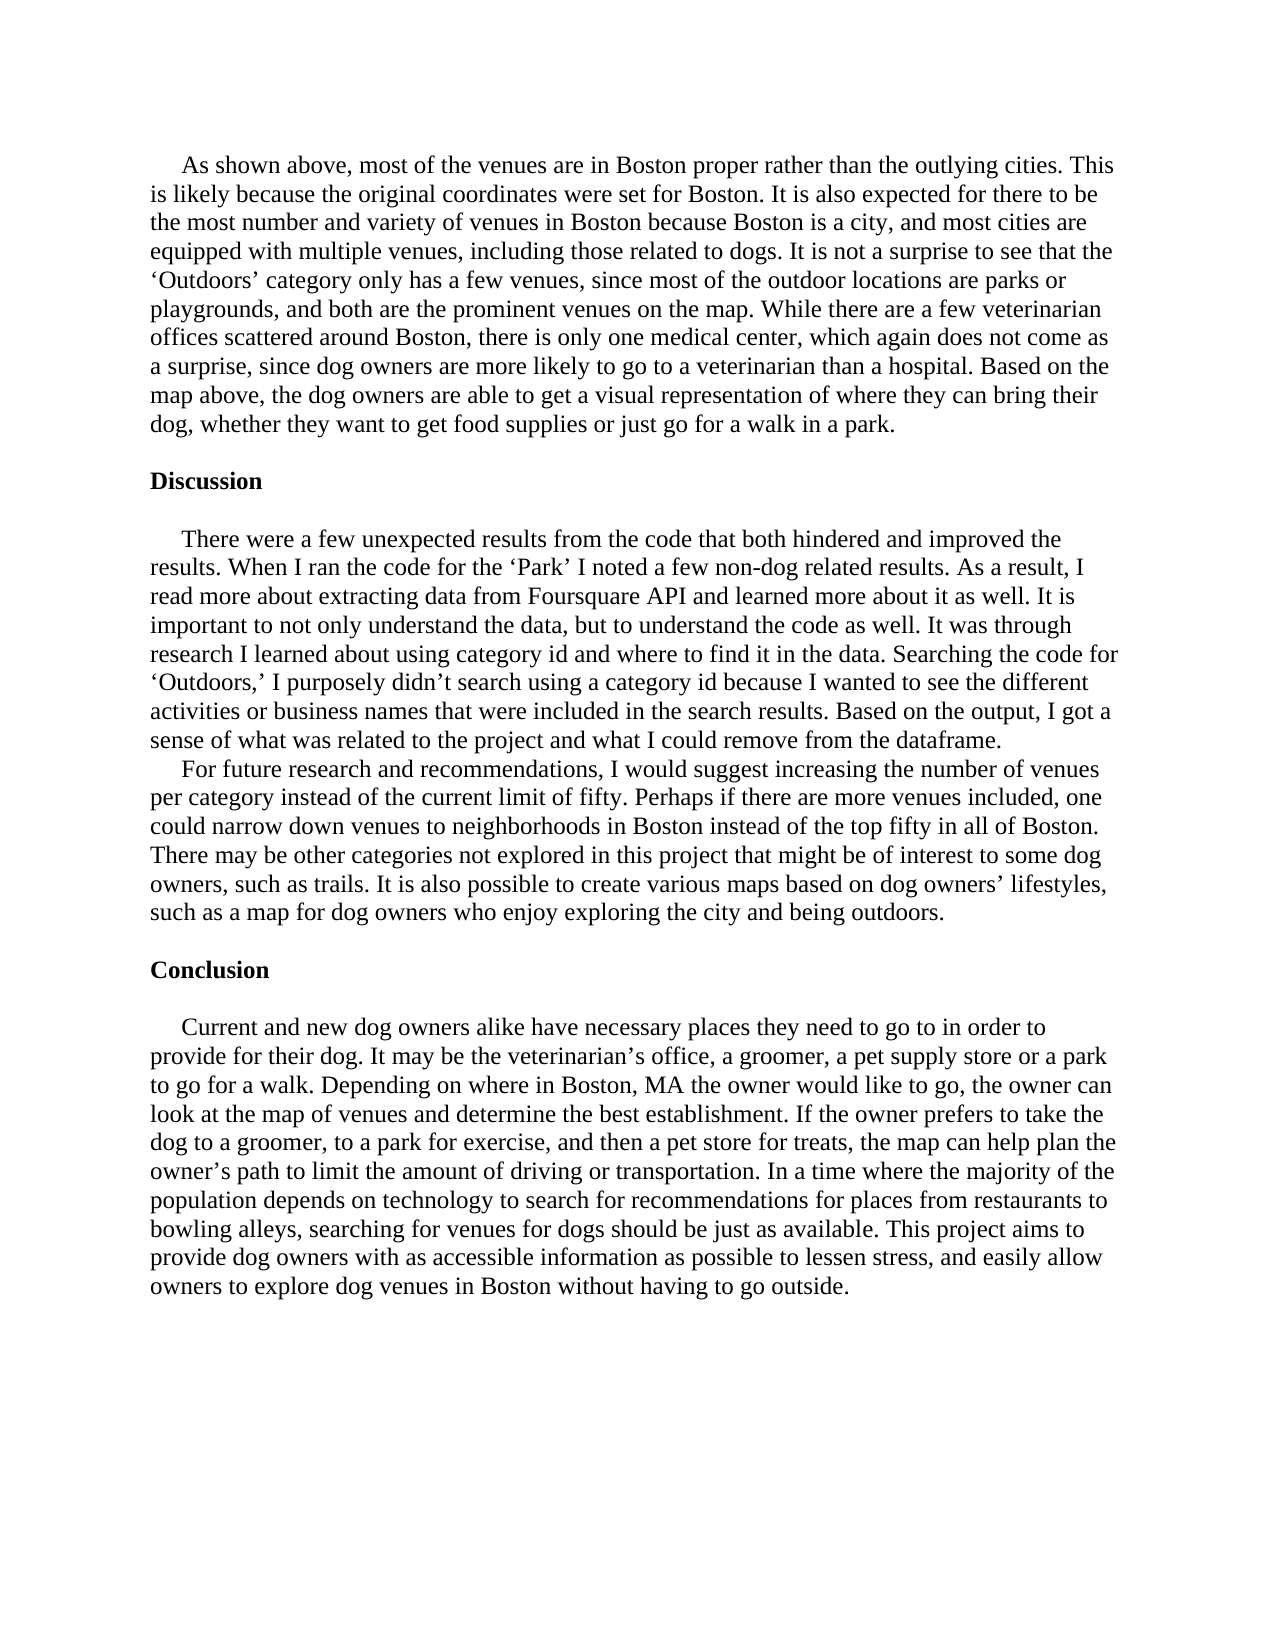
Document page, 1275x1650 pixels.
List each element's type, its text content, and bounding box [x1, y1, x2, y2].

text Current and new dog owners alike have necessary places they need to go to in order to provide for their dog. It may be the veterinarian’s office, a groomer, a pet supply store or a park to go for a walk. Depending on where in Boston, MA the owner would like to go, the owner can look at the map of venues and determine the best establishment. If the owner prefers to take the dog to a groomer, to a park for exercise, and then a pet store for treats, the map can help plan the owner’s path to limit the amount of driving or transportation. In a time where the majority of the population depends on technology to search for recommendations for places from restaurants to bowling alleys, searching for venues for dogs should be just as available. This project aims to provide dog owners with as accessible information as possible to lessen stress, and easily allow owners to explore dog venues in Boston without having to go outside. [150, 1012, 1125, 1300]
text As shown above, most of the venues are in Boston proper rather than the outlying cities. This is likely because the original coordinates were set for Boston. It is also expected for there to be the most number and variety of venues in Boston because Boston is a city, and most cities are equipped with multiple venues, including those related to dogs. It is not a surprise to see that the ‘Outdoors’ category only has a few venues, since most of the outdoor locations are parks or playgrounds, and both are the prominent venues on the map. While there are a few veterinarian offices scattered around Boston, there is only one medical center, which again does not come as a surprise, since dog owners are more likely to go to a veterinarian than a hospital. Based on the map above, the dog owners are able to get a visual representation of where they can bring their dog, whether they want to get food supplies or just go for a walk in a park. [150, 150, 1125, 437]
text Conclusion [150, 955, 1125, 984]
text Discussion [150, 466, 1125, 495]
text For future research and recommendations, I would suggest increasing the number of venues per category instead of the current limit of fifty. Perhaps if there are more venues included, one could narrow down venues to neighborhoods in Boston instead of the top fifty in all of Boston. There may be other categories not explored in this project that might be of interest to some dog owners, such as trails. It is also possible to create various maps based on dog owners’ lifestyles, such as a map for dog owners who enjoy exploring the city and being outdoors. [150, 754, 1125, 926]
text There were a few unexpected results from the code that both hindered and improved the results. When I ran the code for the ‘Park’ I noted a few non-dog related results. As a result, I read more about extracting data from Foursquare API and learned more about it as well. It is important to not only understand the data, but to understand the code as well. It was through research I learned about using category id and where to find it in the data. Searching the code for ‘Outdoors,’ I purposely didn’t search using a category id because I wanted to see the different activities or business names that were included in the search results. Based on the output, I got a sense of what was related to the project and what I could remove from the dataframe. [150, 524, 1125, 754]
